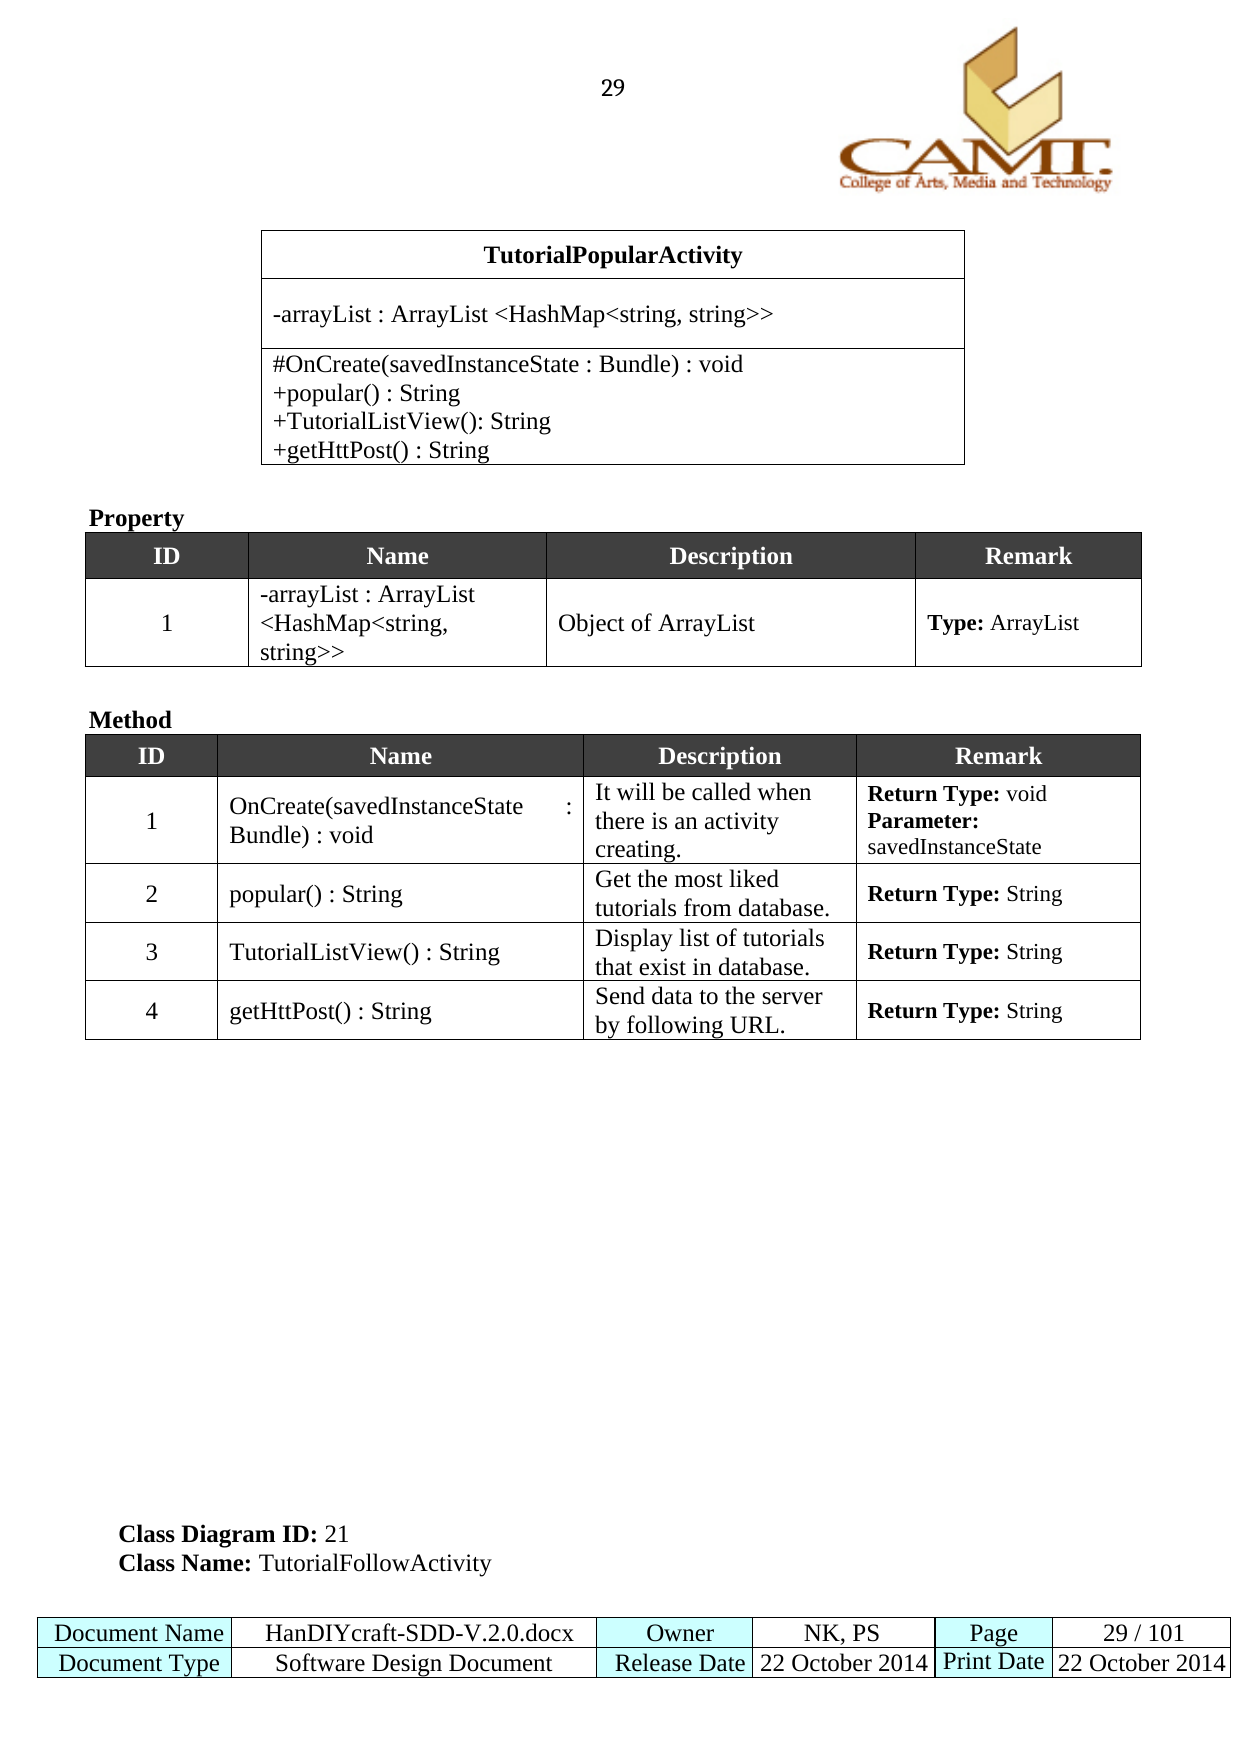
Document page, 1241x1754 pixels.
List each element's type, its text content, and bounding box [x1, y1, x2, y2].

table_cell 4 [86, 981, 217, 1039]
table_cell Send data to the server by following URL. [584, 981, 856, 1039]
text Class Name: TutorialFollowActivity [118, 1548, 1108, 1577]
table_cell -arrayList : ArrayList <HashMap<string, string>> [262, 279, 964, 348]
table_header Name [218, 735, 583, 776]
table_cell Get the most liked tutorials from database. [584, 864, 856, 922]
table_header ID [86, 735, 217, 776]
picture [755, 18, 1221, 207]
text Class Diagram ID: 21 [118, 1519, 1108, 1548]
table_cell Type: ArrayList [916, 579, 1141, 666]
list Property [88, 503, 1108, 532]
table_cell Return Type: void Parameter: savedInstanceState [857, 777, 1140, 863]
table_cell Return Type: String [857, 864, 1140, 922]
table_cell Return Type: String [857, 981, 1140, 1039]
table_cell -arrayList : ArrayList <HashMap<string, string>> [249, 579, 546, 666]
table_cell Object of ArrayList [547, 579, 915, 666]
table_cell Display list of tutorials that exist in database. [584, 923, 856, 980]
table_cell TutorialListView() : String [218, 923, 583, 980]
table_header Description [584, 735, 856, 776]
table_cell getHttPost() : String [218, 981, 583, 1039]
table_cell 1 [86, 777, 217, 863]
list Method [88, 705, 1108, 734]
table_header Name [249, 533, 546, 578]
table_cell OnCreate(savedInstanceState : Bundle) : void [218, 777, 583, 863]
table_cell popular() : String [218, 864, 583, 922]
table_cell 3 [86, 923, 217, 980]
table_header TutorialPopularActivity [262, 231, 964, 278]
table_header Remark [916, 533, 1141, 578]
table_cell #OnCreate(savedInstanceState : Bundle) : void +popular() : String +TutorialListView(): String +getHttPost() : String [262, 349, 964, 464]
table_cell It will be called when there is an activity creating. [584, 777, 856, 863]
table_cell Return Type: String [857, 923, 1140, 980]
table_header Description [547, 533, 915, 578]
table_header ID [86, 533, 248, 578]
table_cell 1 [86, 579, 248, 666]
table_header Remark [857, 735, 1140, 776]
table_cell 2 [86, 864, 217, 922]
